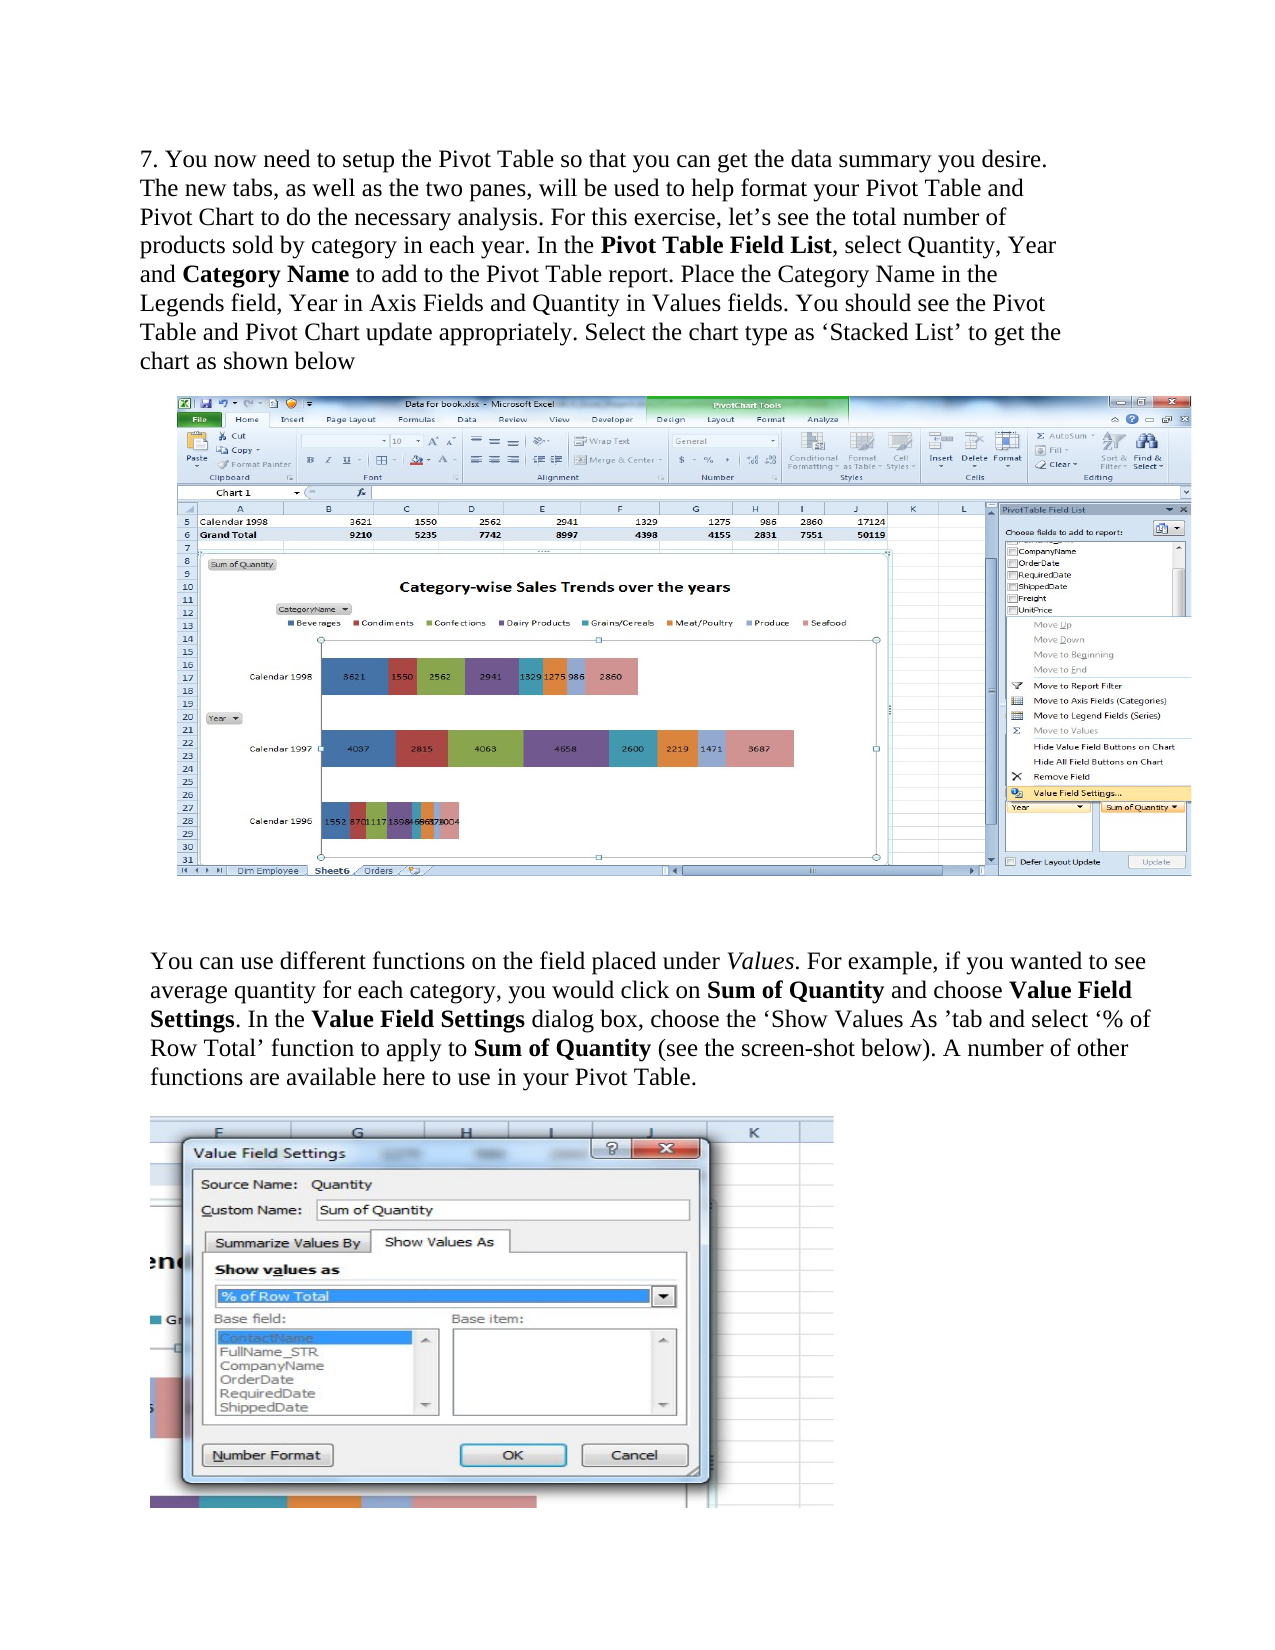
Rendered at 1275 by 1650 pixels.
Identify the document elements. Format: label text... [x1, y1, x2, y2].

text 7. You now need to setup the Pivot Table so that you can get the data summary you desire. The new tabs, as well as the two panes, will be used to help format your Pivot Table and Pivot Chart to do the necessary analysis. For this exercise, let’s see the total number of products sold by category in each year. In the Pivot Table Field List, select Quantity, Year and Category Name to add to the Pivot Table report. Place the Category Name in the Legends field, Year in Axis Fields and Quantity in Values fields. You should see the Pivot Table and Pivot Chart update appropriately. Select the chart type as ‘Stacked List’ to get the chart as shown below [139, 144, 1074, 375]
picture [150, 1111, 834, 1508]
text You can use different functions on the field placed under Values. For example, if you wanted to see average quantity for each category, you would click on Sum of Quantity and choose Value Field Settings. In the Value Field Settings dialog box, choose the ‘Show Values As ’tab and select ‘% of Row Total’ function to apply to Sum of Quantity (see the screen-shot below). A number of other functions are available here to use in your Pivot Table. [150, 946, 1173, 1091]
picture [177, 396, 1192, 876]
